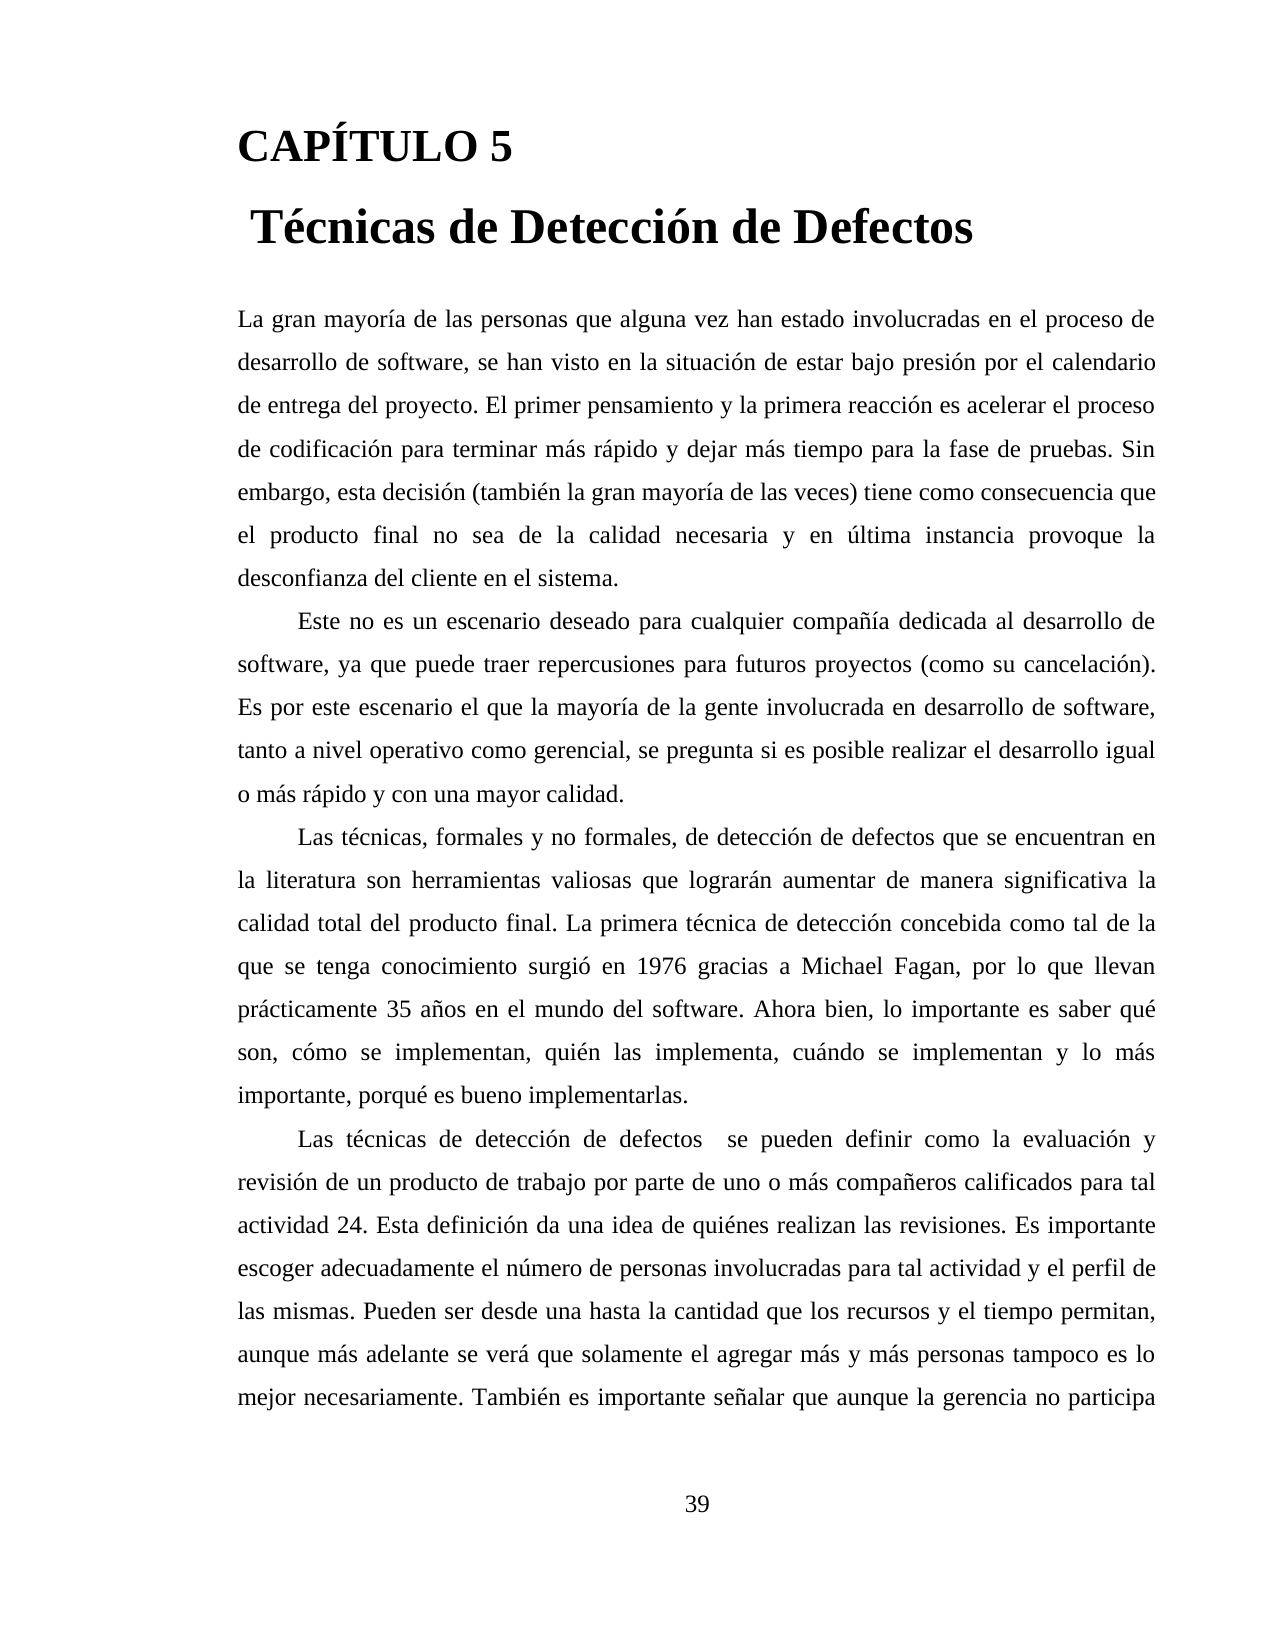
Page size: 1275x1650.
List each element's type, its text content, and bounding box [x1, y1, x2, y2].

subtitle Técnicas de Detección de Defectos [177, 197, 1157, 255]
text Este no es un escenario deseado para cualquier compañía dedicada al desarrollo de software, ya que puede traer repercusiones para futuros proyectos (como su cancelación). Es por este escenario el que la mayoría de la gente involucrada en desarrollo de software, tanto a nivel operativo como gerencial, se pregunta si es posible realizar el desarrollo igual o más rápido y con una mayor calidad. [237, 606, 1157, 807]
text CAPÍTULO 5 [237, 118, 1157, 171]
text Las técnicas, formales y no formales, de detección de defectos que se encuentran en la literatura son herramientas valiosas que lograrán aumentar de manera significativa la calidad total del producto final. La primera técnica de detección concebida como tal de la que se tenga conocimiento surgió en 1976 gracias a Michael Fagan, por lo que llevan prácticamente 35 años en el mundo del software. Ahora bien, lo importante es saber qué son, cómo se implementan, quién las implementa, cuándo se implementan y lo más importante, porqué es bueno implementarlas. [237, 822, 1157, 1109]
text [237, 1124, 1157, 1411]
text La gran mayoría de las personas que alguna vez han estado involucradas en el proceso de desarrollo de software, se han visto en la situación de estar bajo presión por el calendario de entrega del proyecto. El primer pensamiento y la primera reacción es acelerar el proceso de codificación para terminar más rápido y dejar más tiempo para la fase de pruebas. Sin embargo, esta decisión (también la gran mayoría de las veces) tiene como consecuencia que el producto final no sea de la calidad necesaria y en última instancia provoque la desconfianza del cliente en el sistema. [237, 304, 1157, 592]
